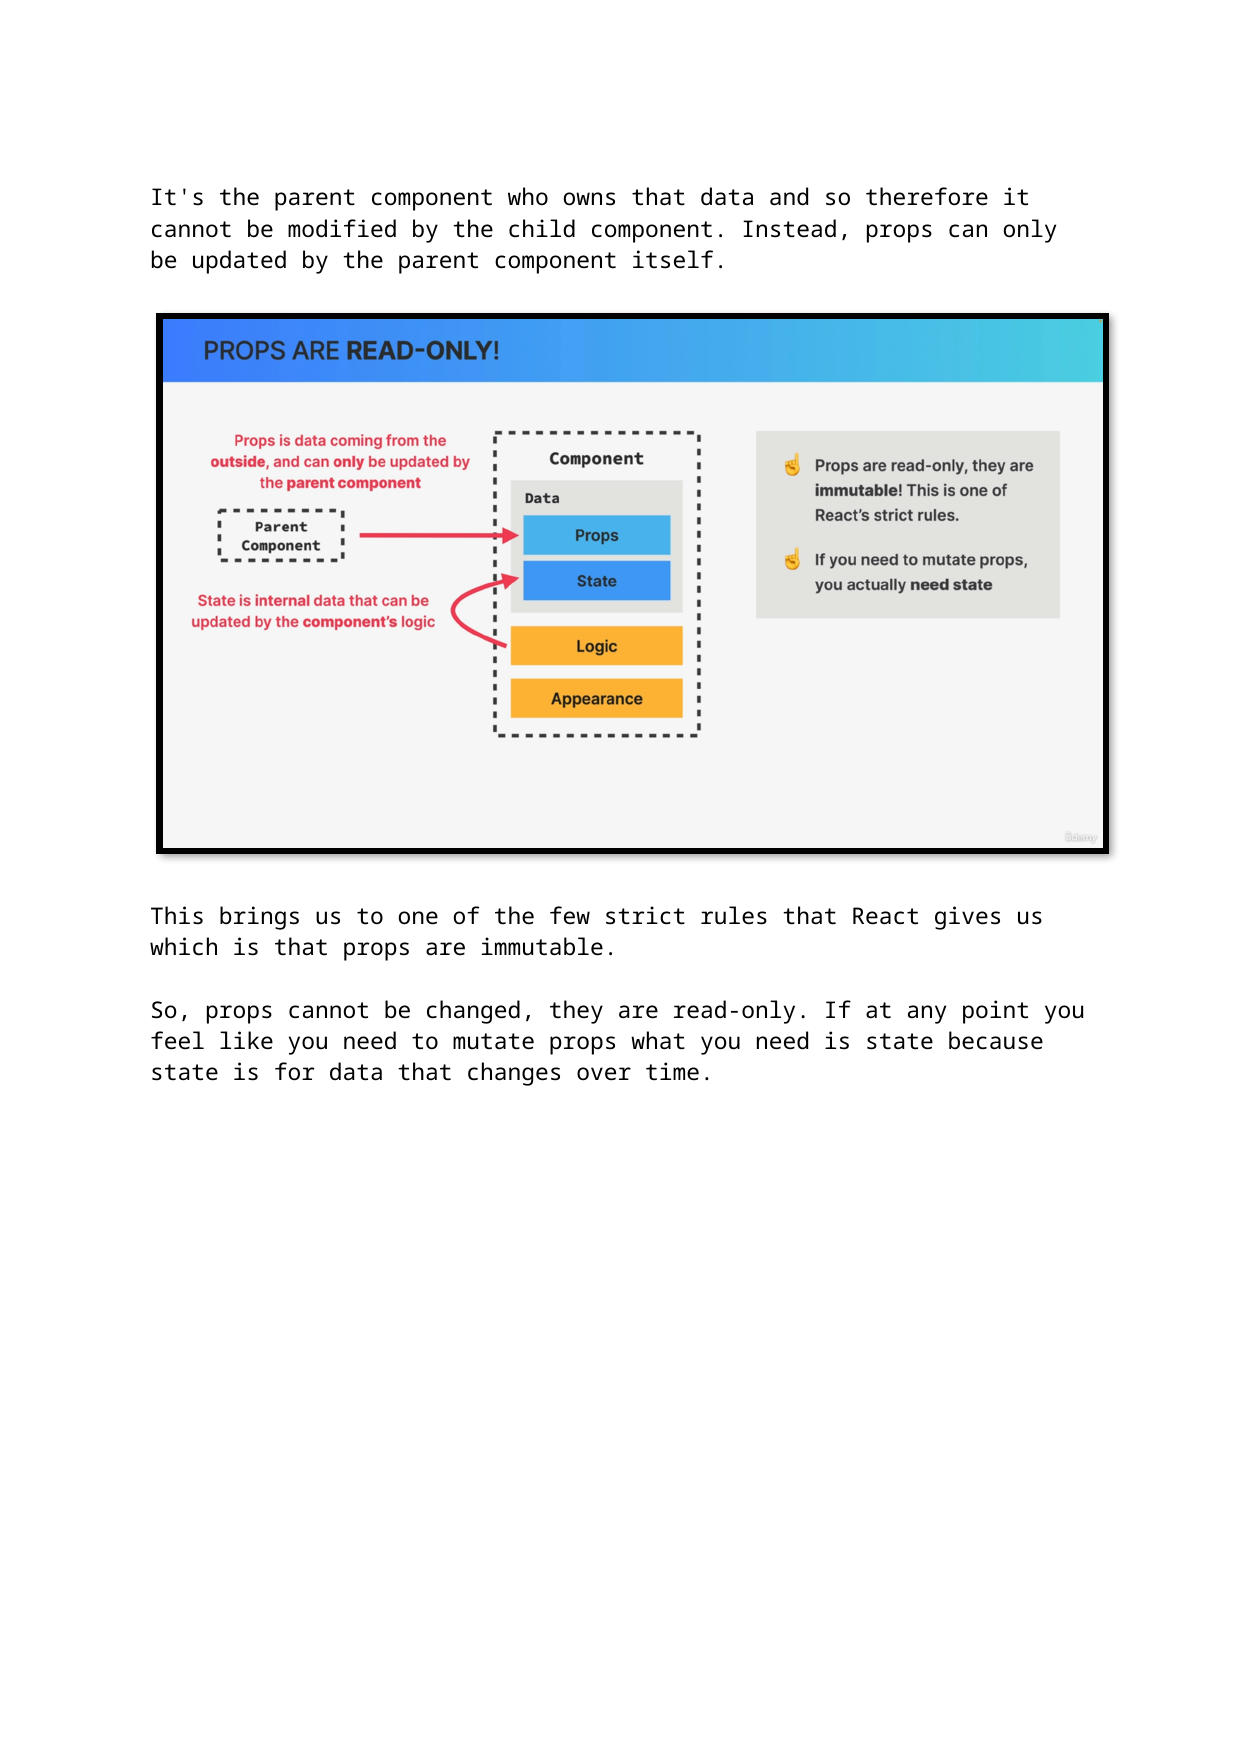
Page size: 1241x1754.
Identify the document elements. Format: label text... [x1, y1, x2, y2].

text This brings us to one of the few strict rules that React gives us which is that props are immutable. [150, 900, 1090, 963]
picture [163, 319, 1103, 848]
text So, props cannot be changed, they are read-only. If at any point you feel like you need to mutate props what you need is state because state is for data that changes over time. [150, 994, 1090, 1088]
text It's the parent component who owns that data and so therefore it cannot be modified by the child component. Instead, props can only be updated by the parent component itself. [150, 181, 1090, 275]
